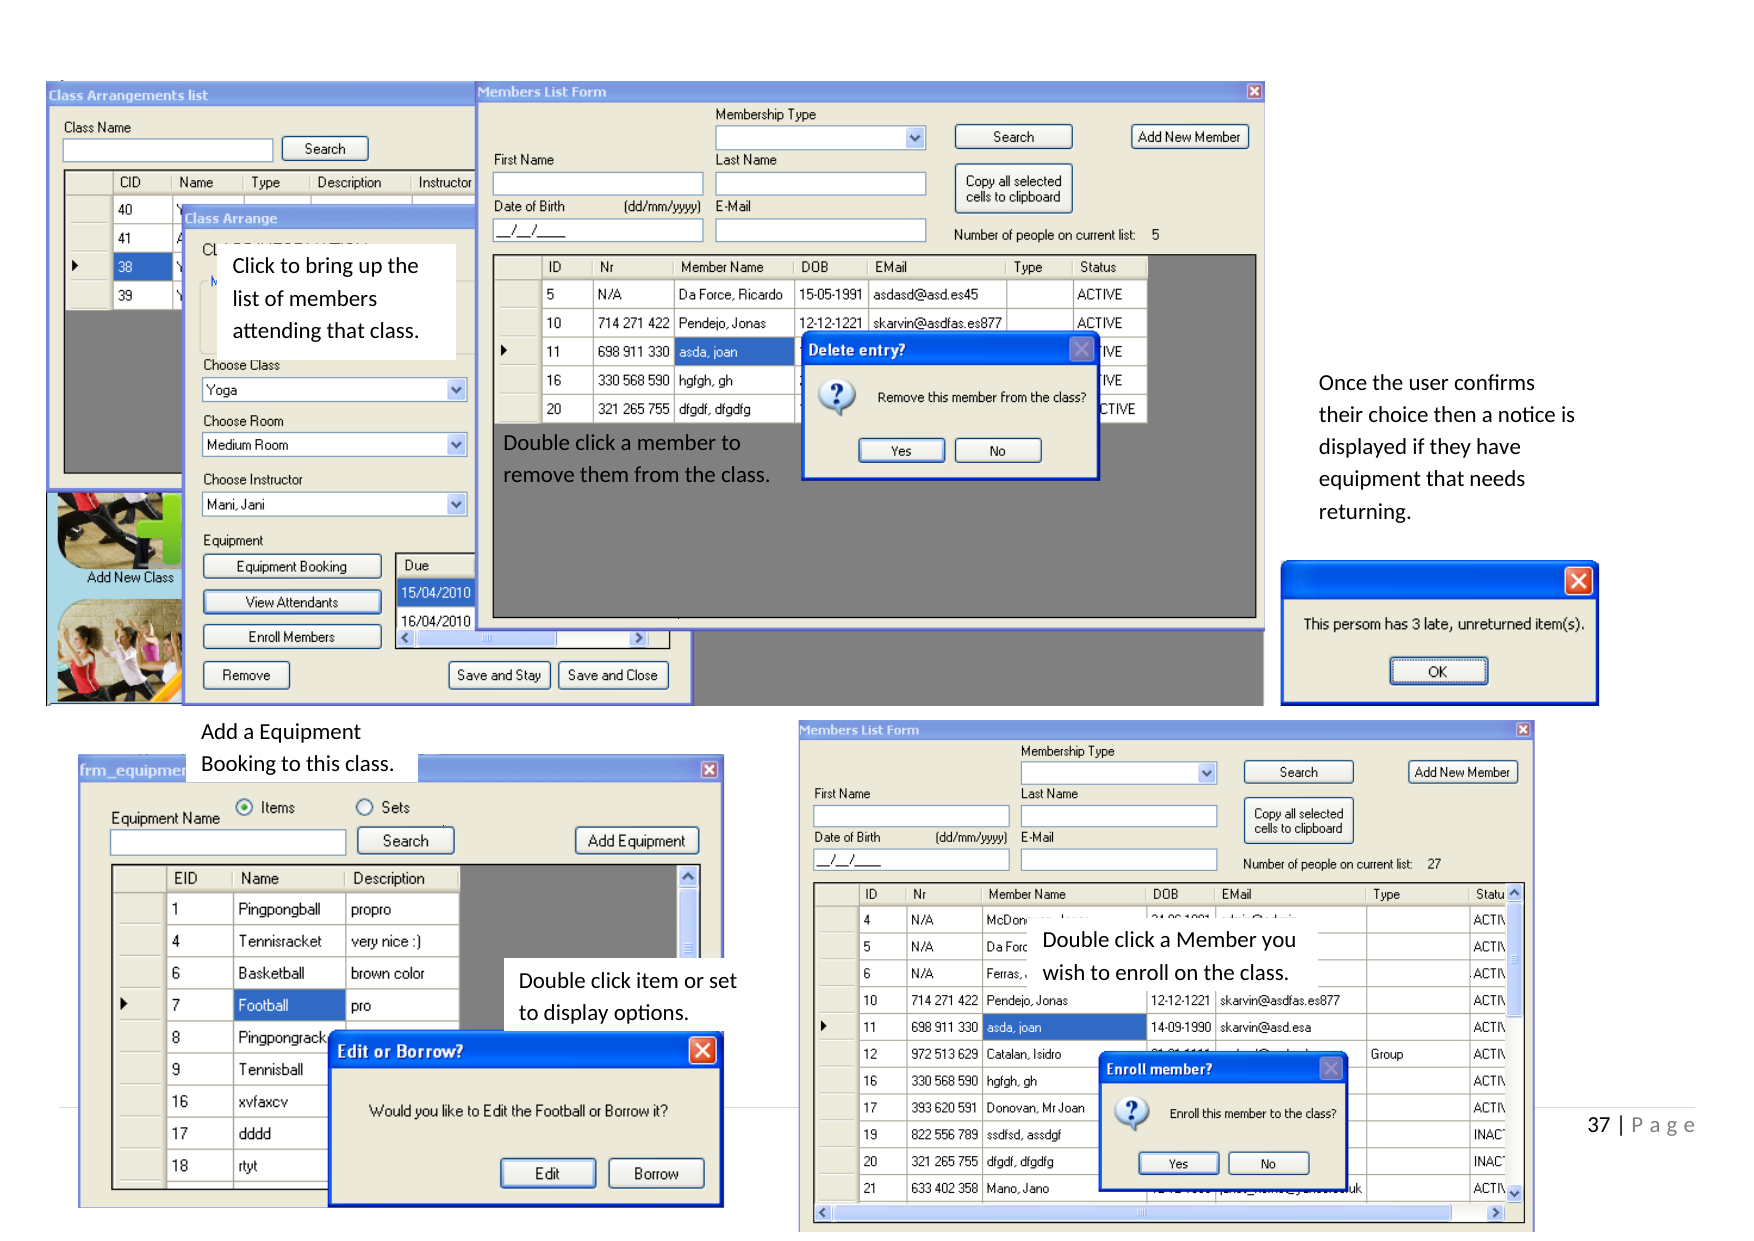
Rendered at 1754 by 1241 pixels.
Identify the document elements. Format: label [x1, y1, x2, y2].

picture [1280, 560, 1600, 706]
picture [798, 720, 1535, 1232]
picture [78, 754, 725, 1208]
picture [46, 81, 1265, 706]
